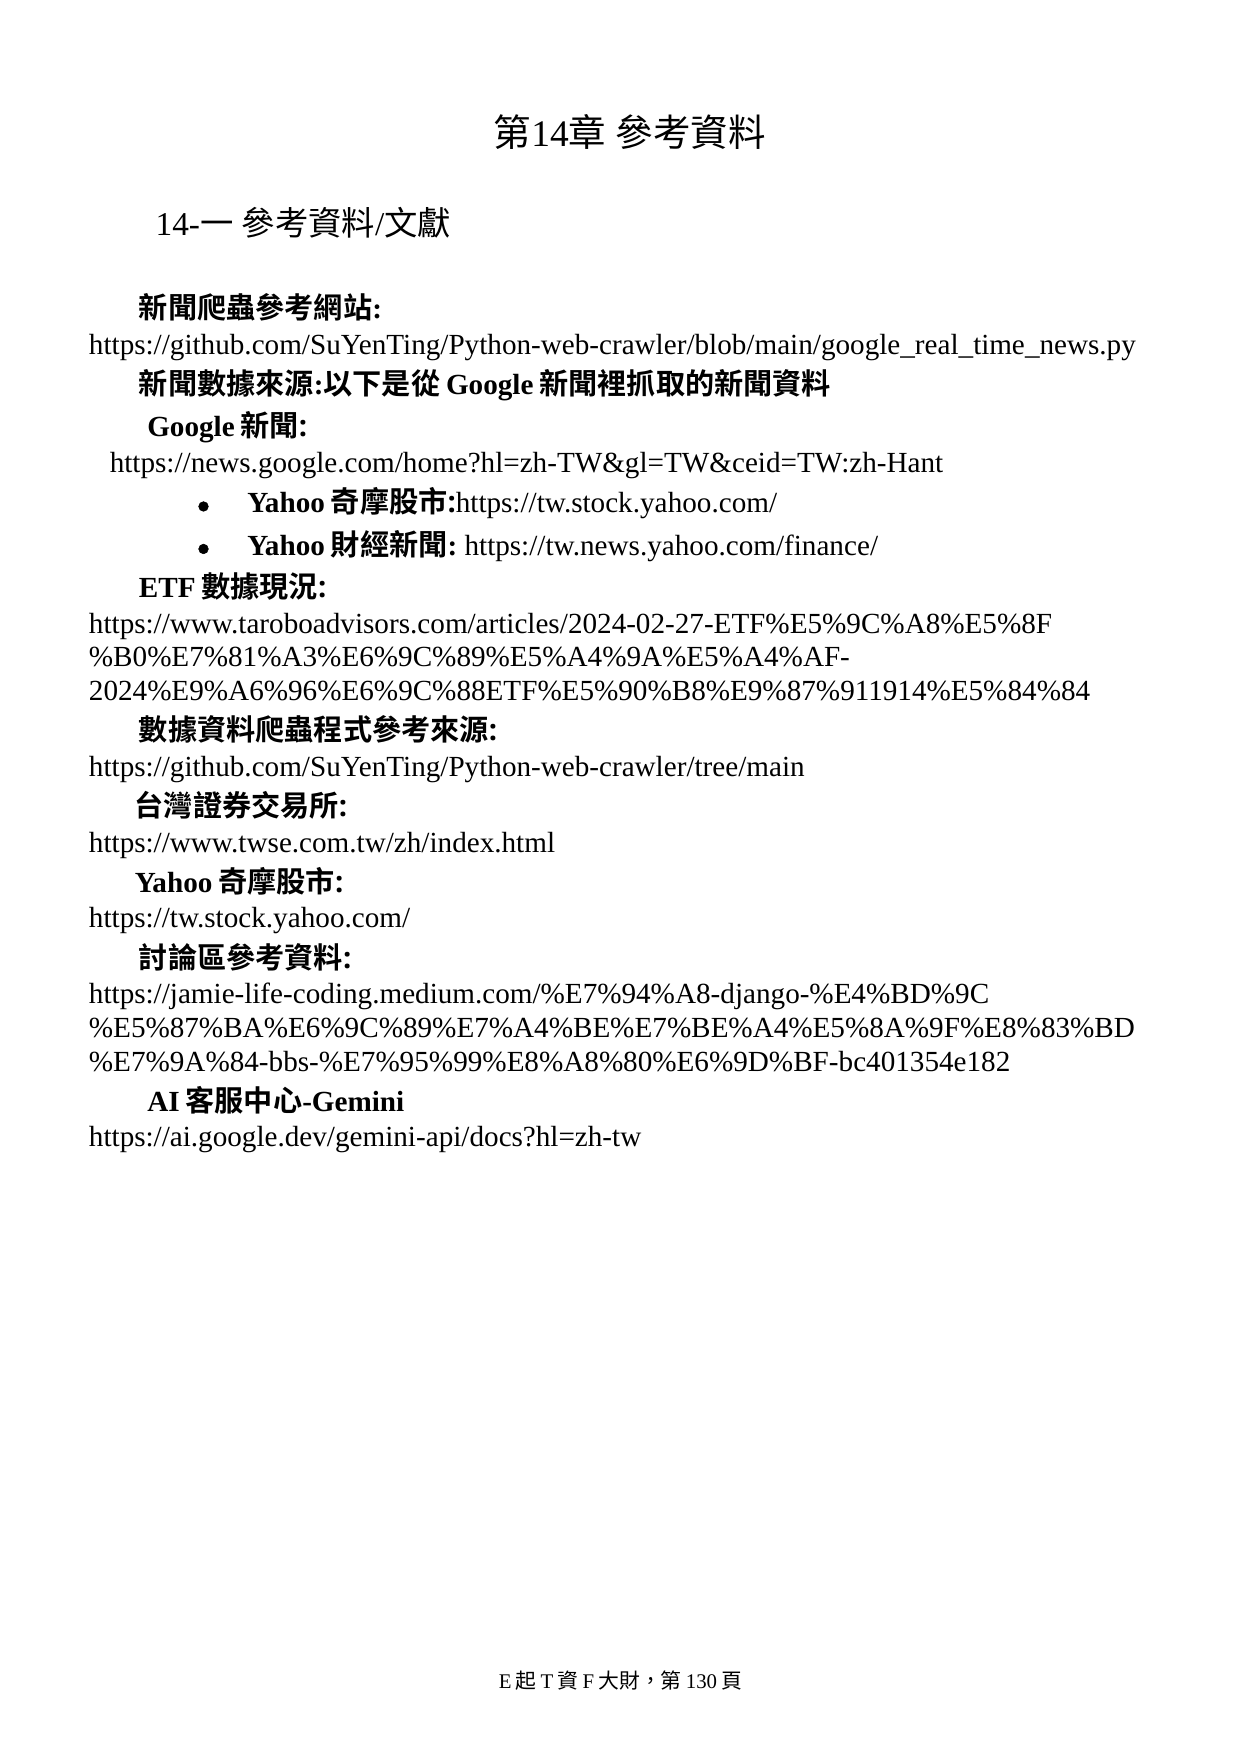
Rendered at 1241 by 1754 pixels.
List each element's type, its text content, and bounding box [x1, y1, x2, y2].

text https://www.twse.com.tw/zh/index.html [89, 825, 1152, 858]
text Yahoo奇摩股市: [89, 858, 1152, 901]
list Yahoo財經新聞: https://tw.news.yahoo.com/finance/ [197, 521, 1152, 563]
subtitle 參考資料 [89, 103, 1152, 157]
text 新聞爬蟲參考網站: [89, 284, 1152, 327]
list Yahoo奇摩股市:https://tw.stock.yahoo.com/ [197, 479, 1152, 521]
text ETF數據現況: [89, 563, 1152, 606]
text https://github.com/SuYenTing/Python-web-crawler/tree/main [89, 749, 1152, 782]
text https://github.com/SuYenTing/Python-web-crawler/blob/main/google_real_time_news.py [89, 327, 1152, 360]
text https://www.taroboadvisors.com/articles/2024-02-27-ETF%E5%9C%A8%E5%8F%B0%E7%81%A3%E6%9C%89%E5%A4%9A%E5%A4%AF-2024%E9%A6%96%E6%9C%88ETF%E5%90%B8%E9%87%911914%E5%84%84 數據資料爬蟲程式參考來源: [89, 606, 1152, 749]
text Google新聞: [89, 403, 1152, 445]
text AI客服中心-Gemini [89, 1077, 1152, 1119]
subtitle 參考資料/文獻 [89, 197, 1152, 245]
text https://news.google.com/home?hl=zh-TW&gl=TW&ceid=TW:zh-Hant [89, 445, 1152, 479]
text 台灣證券交易所: [89, 782, 1152, 825]
text 新聞數據來源:以下是從Google新聞裡抓取的新聞資料 [89, 360, 1152, 403]
text https://ai.google.dev/gemini-api/docs?hl=zh-tw [89, 1119, 1152, 1153]
text https://jamie-life-coding.medium.com/%E7%94%A8-django-%E4%BD%9C%E5%87%BA%E6%9C%89%E7%A4%BE%E7%BE%A4%E5%8A%9F%E8%83%BD%E7%9A%84-bbs-%E7%95%99%E8%A8%80%E6%9D%BF-bc401354e182 [89, 977, 1152, 1077]
text https://tw.stock.yahoo.com/ [89, 901, 1152, 934]
text 討論區參考資料: [89, 934, 1152, 977]
